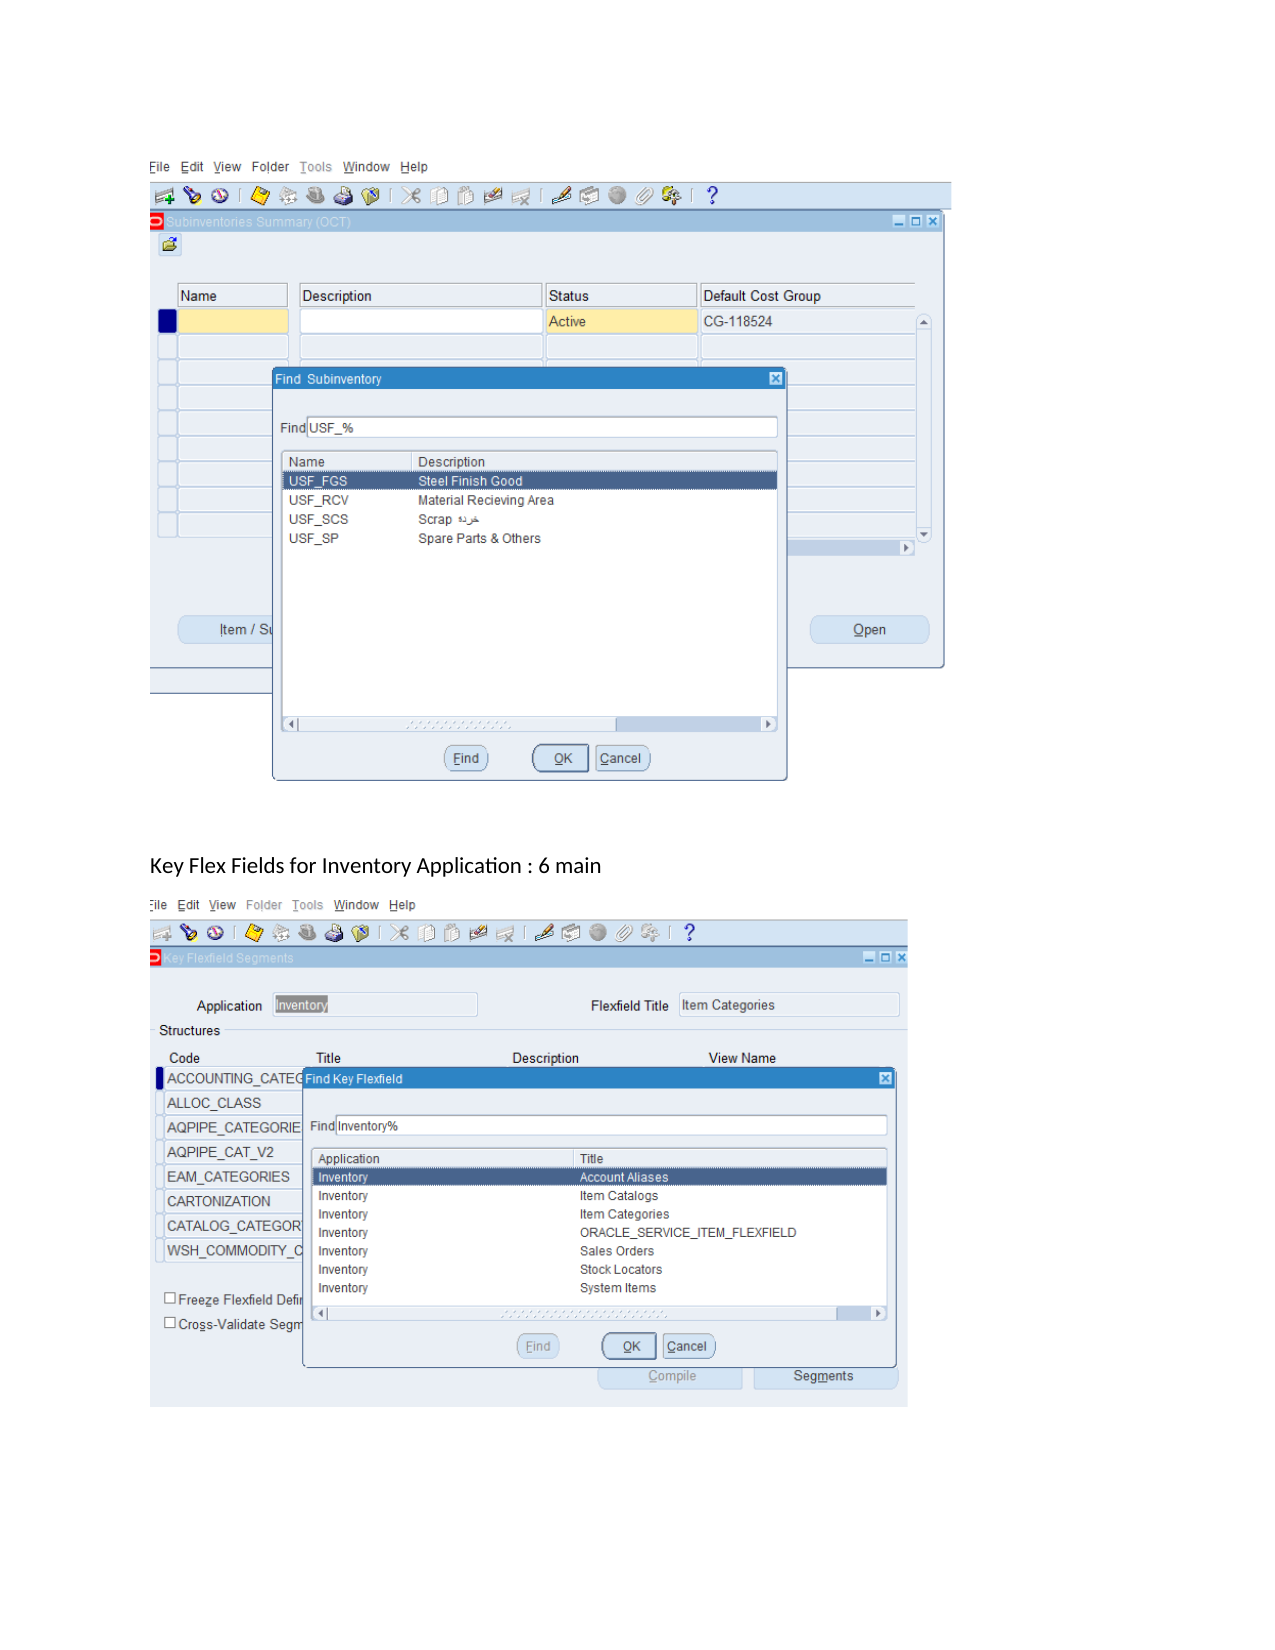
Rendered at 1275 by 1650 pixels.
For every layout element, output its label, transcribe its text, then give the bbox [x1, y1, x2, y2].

text Key Flex Fields for Inventory Application : 6 main [150, 852, 1125, 880]
picture [150, 898, 908, 1407]
picture [150, 150, 952, 833]
